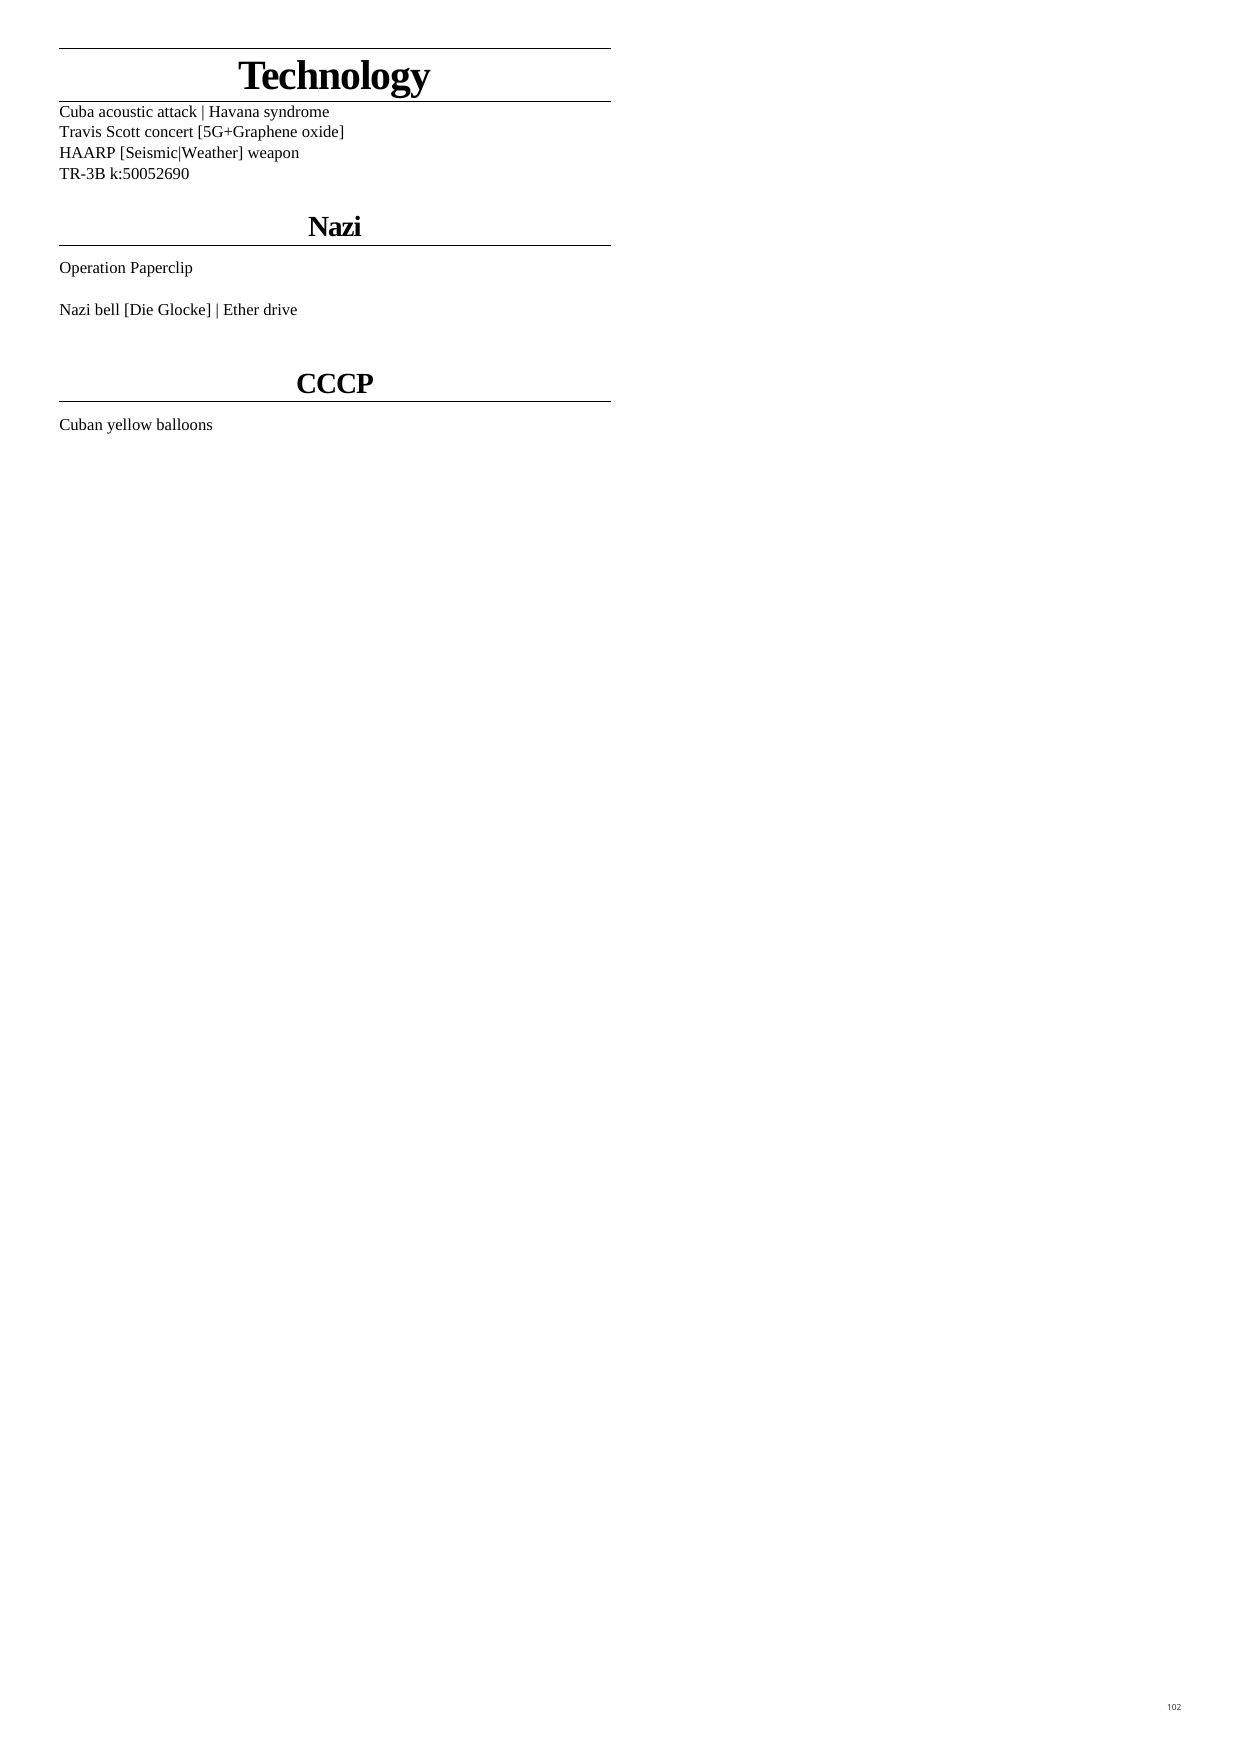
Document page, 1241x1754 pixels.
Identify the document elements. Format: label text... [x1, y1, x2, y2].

text Cuba acoustic attack | Havana syndrome [59, 102, 611, 121]
text TR-3B k:50052690 [59, 163, 611, 183]
text Cuban yellow balloons [59, 415, 611, 434]
text Nazi bell [Die Glocke] | Ether drive [59, 299, 611, 319]
text HAARP [Seismic|Weather] weapon [59, 143, 611, 162]
text Travis Scott concert [5G+Graphene oxide] [59, 122, 611, 141]
subtitle Nazi [59, 209, 611, 245]
subtitle Technology [59, 49, 611, 101]
subtitle CCCP [59, 366, 611, 401]
text Operation Paperclip [59, 258, 611, 277]
